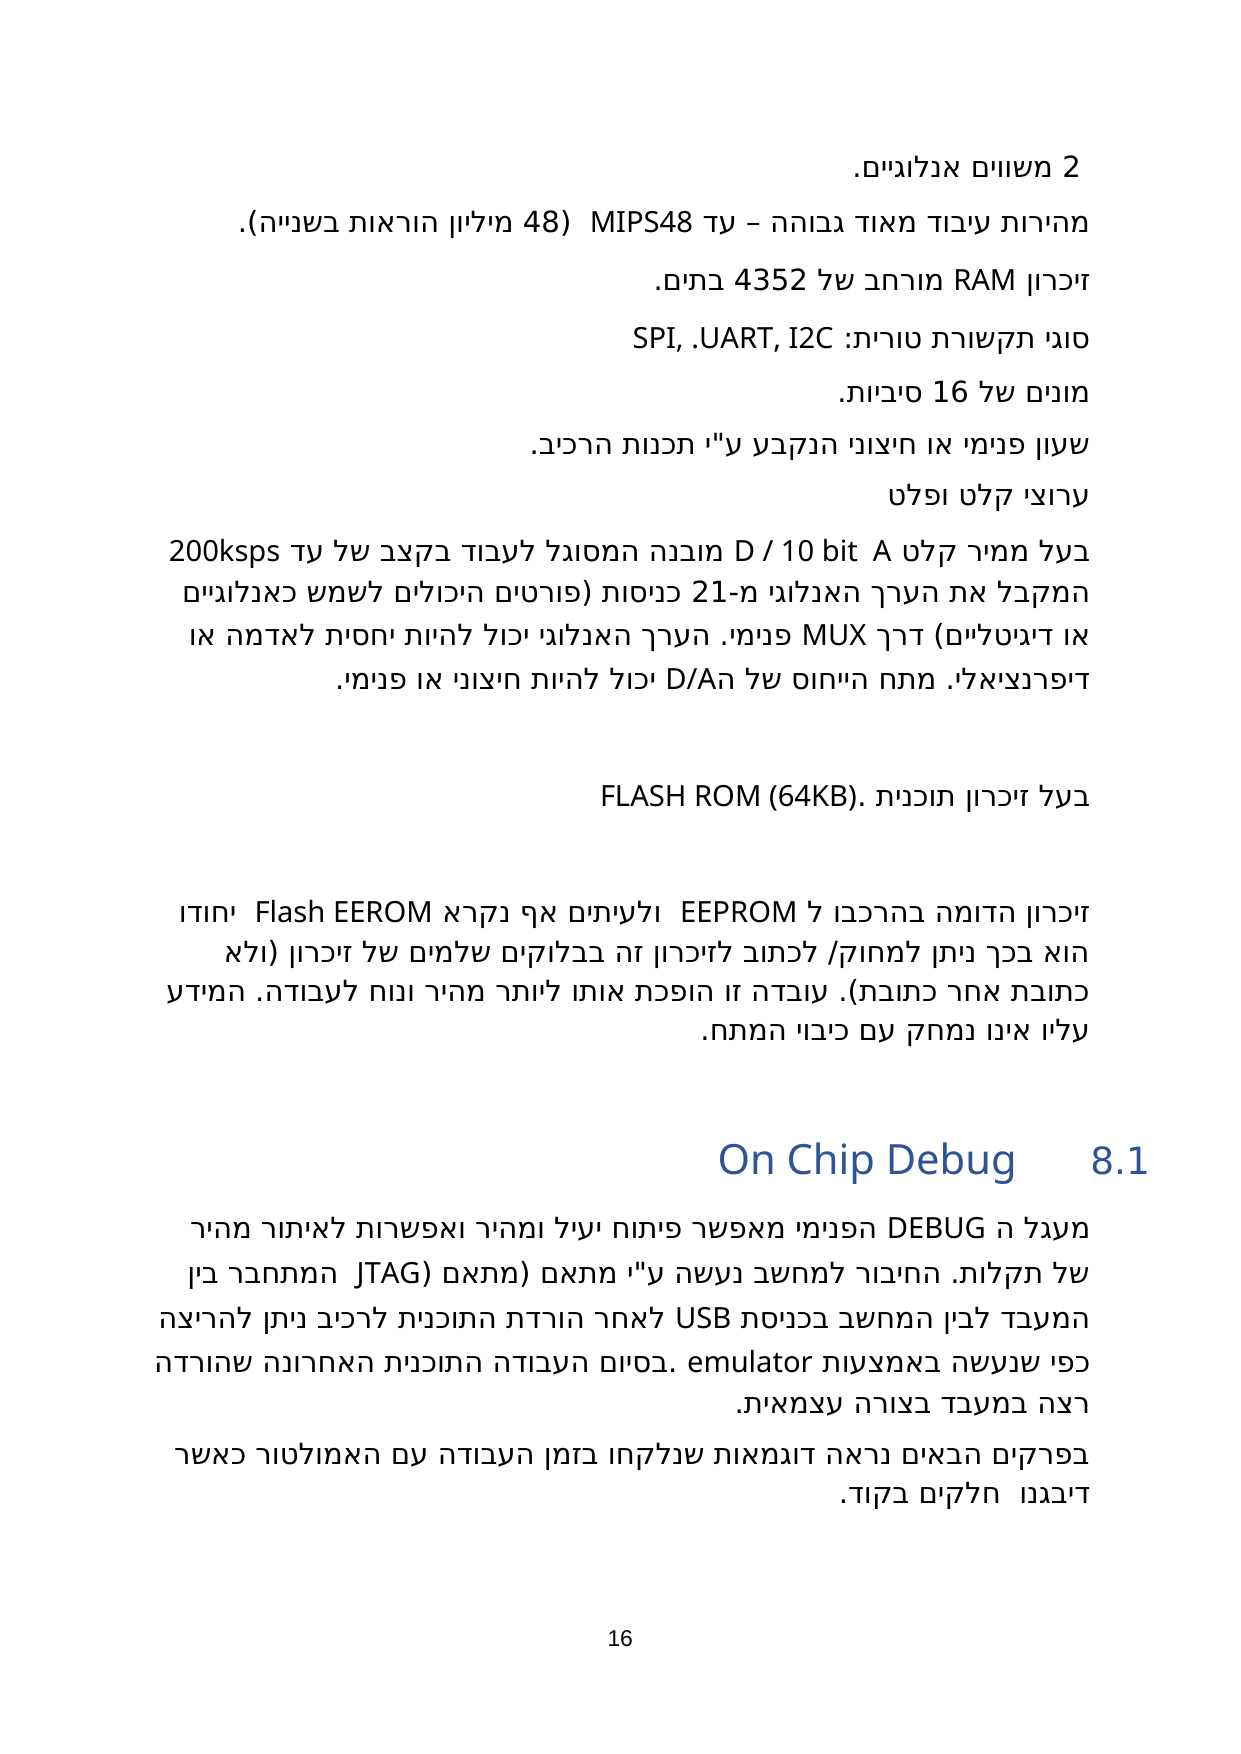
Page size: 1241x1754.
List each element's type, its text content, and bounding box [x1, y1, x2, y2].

text בעל זיכרון תוכנית .FLASH ROM (64KB) [150, 775, 1090, 814]
text זיכרון הדומה בהרכבו ל EEPROM ולעיתים אף נקרא Flash EEROM יחודו הוא בכך ניתן למחוק/ לכתוב לזיכרון זה בבלוקים שלמים של זיכרון (ולא כתובת אחר כתובת). עובדה זו הופכת אותו ליותר מהיר ונוח לעבודה. המידע עליו אינו נמחק עם כיבוי המתח. [150, 891, 1090, 1048]
text ערוצי קלט ופלט [150, 479, 1090, 513]
text מהירות עיבוד מאוד גבוהה – עד MIPS48 (48 מיליון הוראות בשנייה). [150, 201, 1090, 241]
subtitle On Chip Debug [150, 1130, 1090, 1187]
text מעגל ה DEBUG הפנימי מאפשר פיתוח יעיל ומהיר ואפשרות לאיתור מהיר של תקלות. החיבור למחשב נעשה ע"י מתאם (מתאם (JTAG המתחבר בין המעבד לבין המחשב בכניסת USB לאחר הורדת התוכנית לרכיב ניתן להריצה כפי שנעשה באמצעות emulator .בסיום העבודה התוכנית האחרונה שהורדה רצה במעבד בצורה עצמאית. [150, 1207, 1090, 1420]
text בעל ממיר קלט D / 10 bit A מובנה המסוגל לעבוד בקצב של עד 200ksps המקבל את הערך האנלוגי מ-21 כניסות (פורטים היכולים לשמש כאנלוגיים או דיגיטליים) דרך MUX פנימי. הערך האנלוגי יכול להיות יחסית לאדמה או דיפרנציאלי. מתח הייחוס של הD/A יכול להיות חיצוני או פנימי. [150, 530, 1090, 698]
text זיכרון RAM מורחב של 4352 בתים. [150, 259, 1090, 299]
text סוגי תקשורת טורית: SPI, .UART, I2C [150, 318, 1090, 357]
text בפרקים הבאים נראה דוגמאות שנלקחו בזמן העבודה עם האמולטור כאשר דיבגנו חלקים בקוד. [150, 1438, 1090, 1511]
text מונים של 16 סיביות. [150, 376, 1090, 410]
text 2 משווים אנלוגיים. [150, 150, 1090, 184]
text שעון פנימי או חיצוני הנקבע ע"י תכנות הרכיב. [150, 427, 1090, 461]
